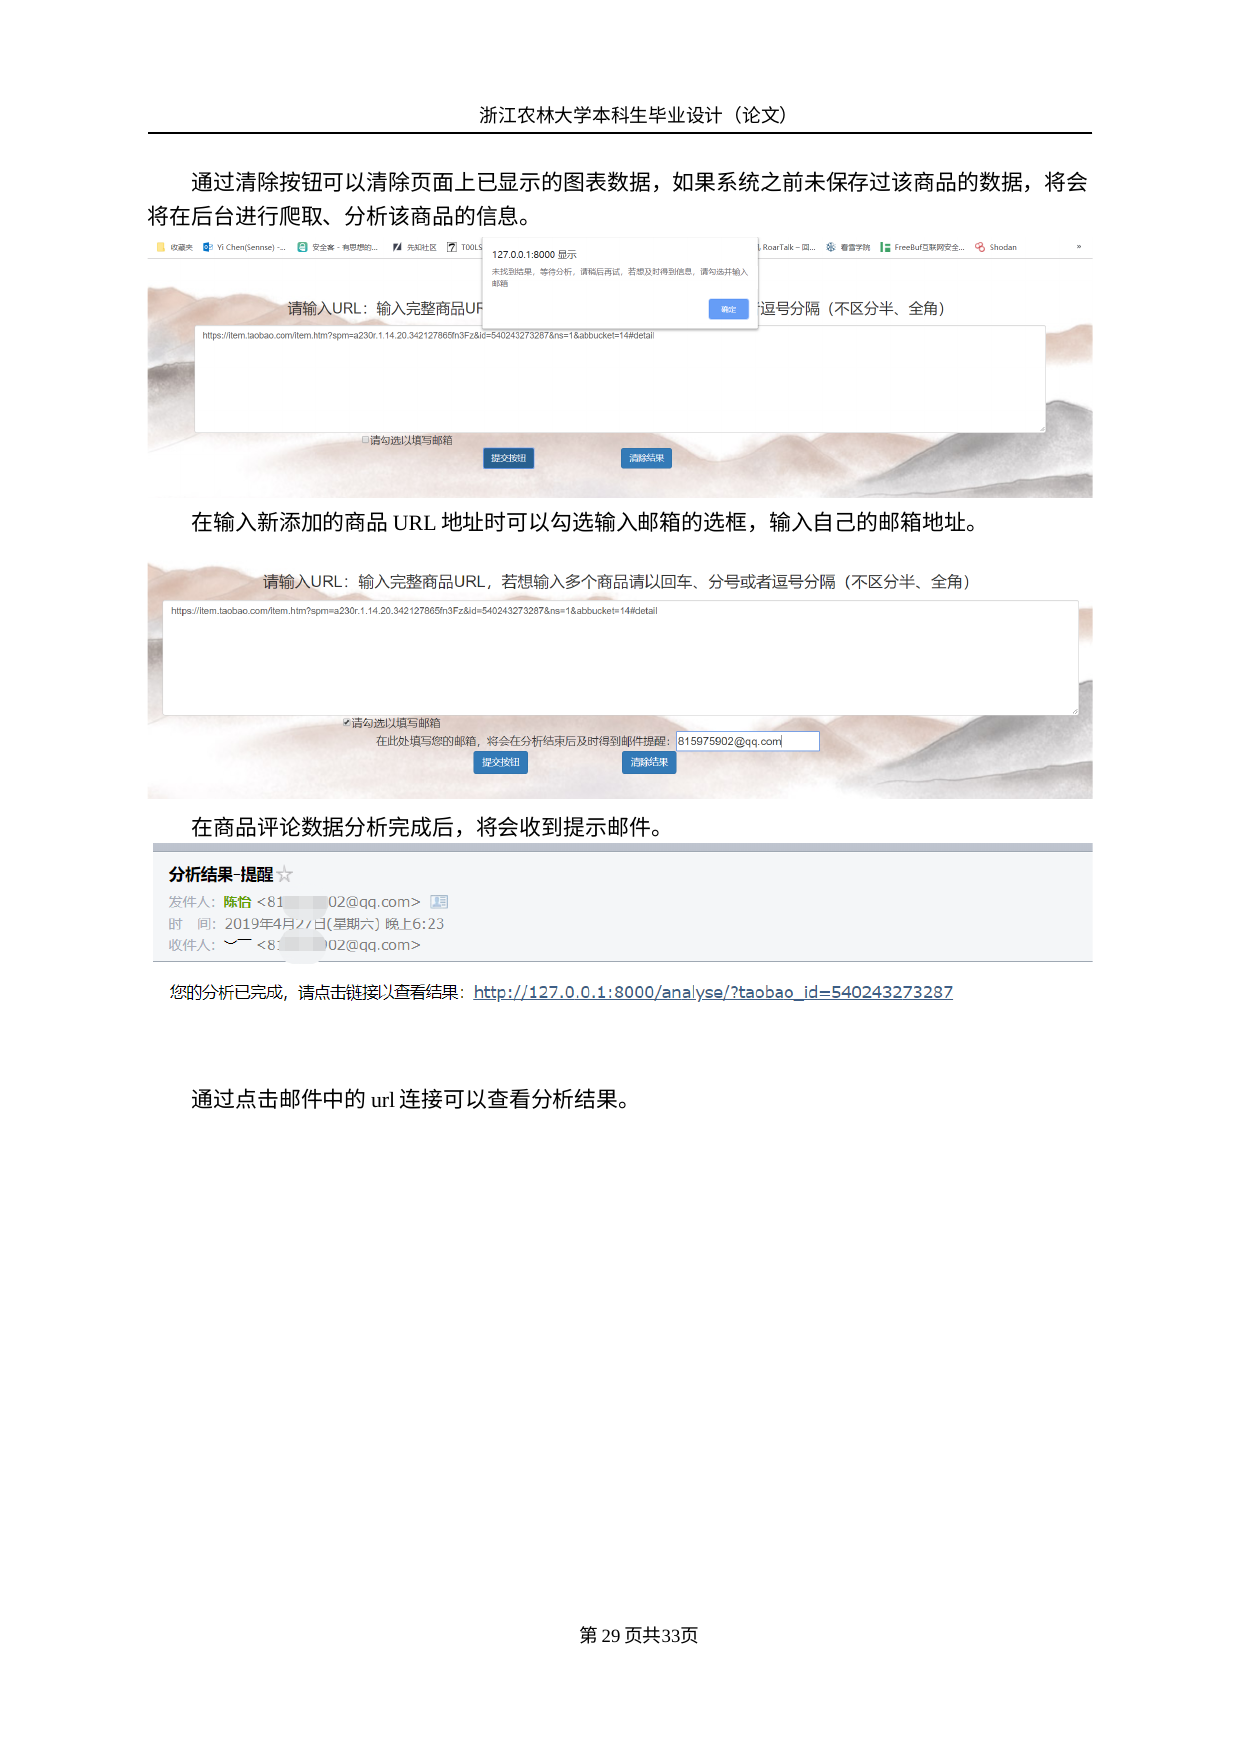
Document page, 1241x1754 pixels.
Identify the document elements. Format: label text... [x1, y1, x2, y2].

picture [147, 237, 1093, 498]
picture [147, 547, 1093, 799]
text 在商品评论数据分析完成后，将会收到提示邮件。 [148, 809, 1092, 843]
text 在输入新添加的商品URL地址时可以勾选输入邮箱的选框，输入自己的邮箱地址。 [148, 503, 1092, 537]
picture [147, 843, 1093, 1073]
text 通过点击邮件中的url连接可以查看分析结果。 [148, 1081, 1092, 1115]
text 通过清除按钮可以清除页面上已显示的图表数据，如果系统之前未保存过该商品的数据，将会将在后台进行爬取、分析该商品的信息。 [148, 164, 1092, 232]
